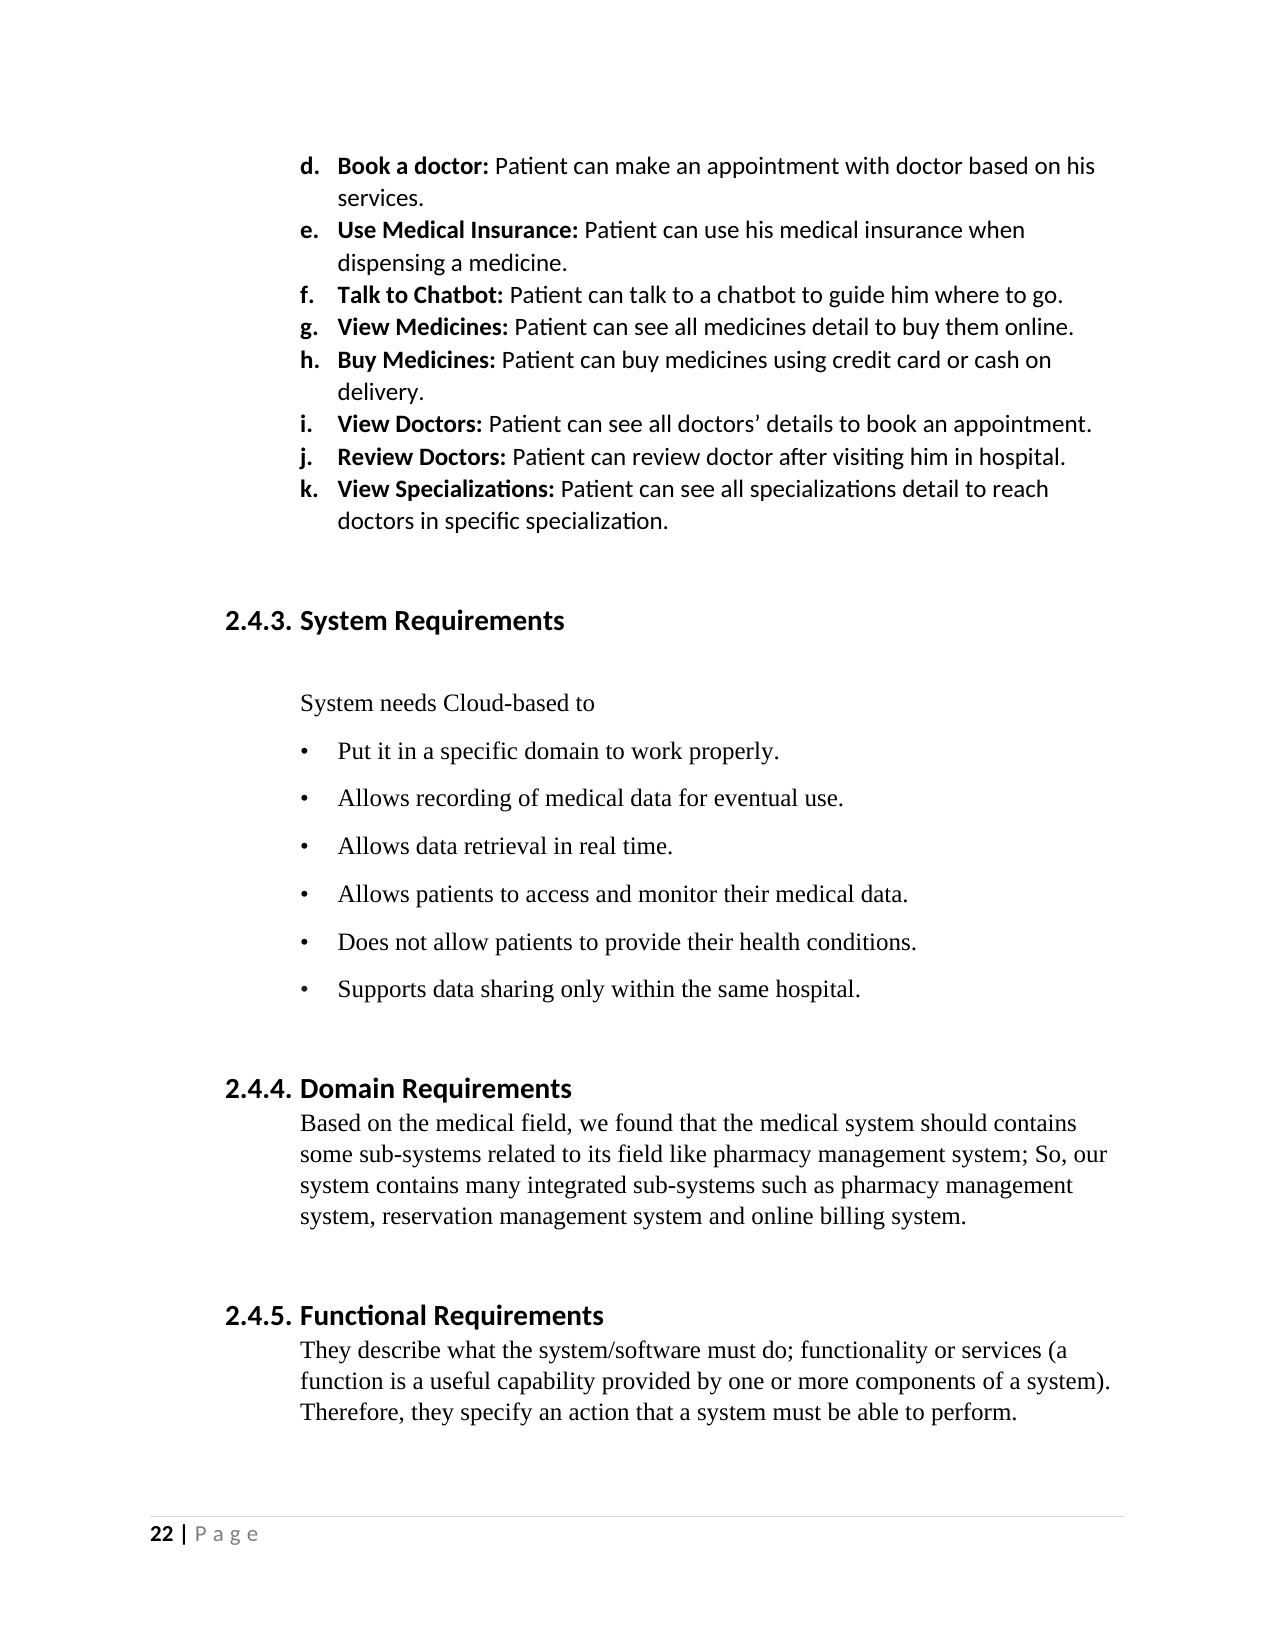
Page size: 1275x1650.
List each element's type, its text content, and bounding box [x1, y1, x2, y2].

list Talk to Chatbot: Patient can talk to a chatbot to guide him where to go. [300, 279, 1125, 310]
list Domain Requirements [225, 1070, 1125, 1105]
text They describe what the system/software must do; functionality or services (a function is a useful capability provided by one or more components of a system). Therefore, they specify an action that a system must be able to perform. [300, 1335, 1125, 1426]
list Review Doctors: Patient can review doctor after visiting him in hospital. [300, 441, 1125, 471]
list Allows recording of medical data for eventual use. [300, 783, 1125, 812]
list View Specializations: Patient can see all specializations detail to reach doctors in specific specialization. [300, 473, 1125, 536]
text Based on the medical field, we found that the medical system should contains some sub-systems related to its field like pharmacy management system; So, our system contains many integrated sub-systems such as pharmacy management system, reservation management system and online billing system. [300, 1108, 1125, 1230]
list Allows patients to access and monitor their medical data. [300, 879, 1125, 908]
list Supports data sharing only within the same hospital. [300, 974, 1125, 1003]
list Put it in a specific domain to work properly. [300, 736, 1125, 764]
list Functional Requirements [225, 1297, 1125, 1332]
list Allows data retrieval in real time. [300, 831, 1125, 860]
list Buy Medicines: Patient can buy medicines using credit card or cash on delivery. [300, 344, 1125, 407]
list Book a doctor: Patient can make an appointment with doctor based on his services. [300, 150, 1125, 213]
text System needs Cloud-based to [225, 688, 1125, 717]
list View Medicines: Patient can see all medicines detail to buy them online. [300, 311, 1125, 342]
list Use Medical Insurance: Patient can use his medical insurance when dispensing a medicine. [300, 214, 1125, 277]
list System Requirements [225, 602, 1125, 637]
list Does not allow patients to provide their health conditions. [300, 927, 1125, 955]
list View Doctors: Patient can see all doctors’ details to book an appointment. [300, 408, 1125, 439]
